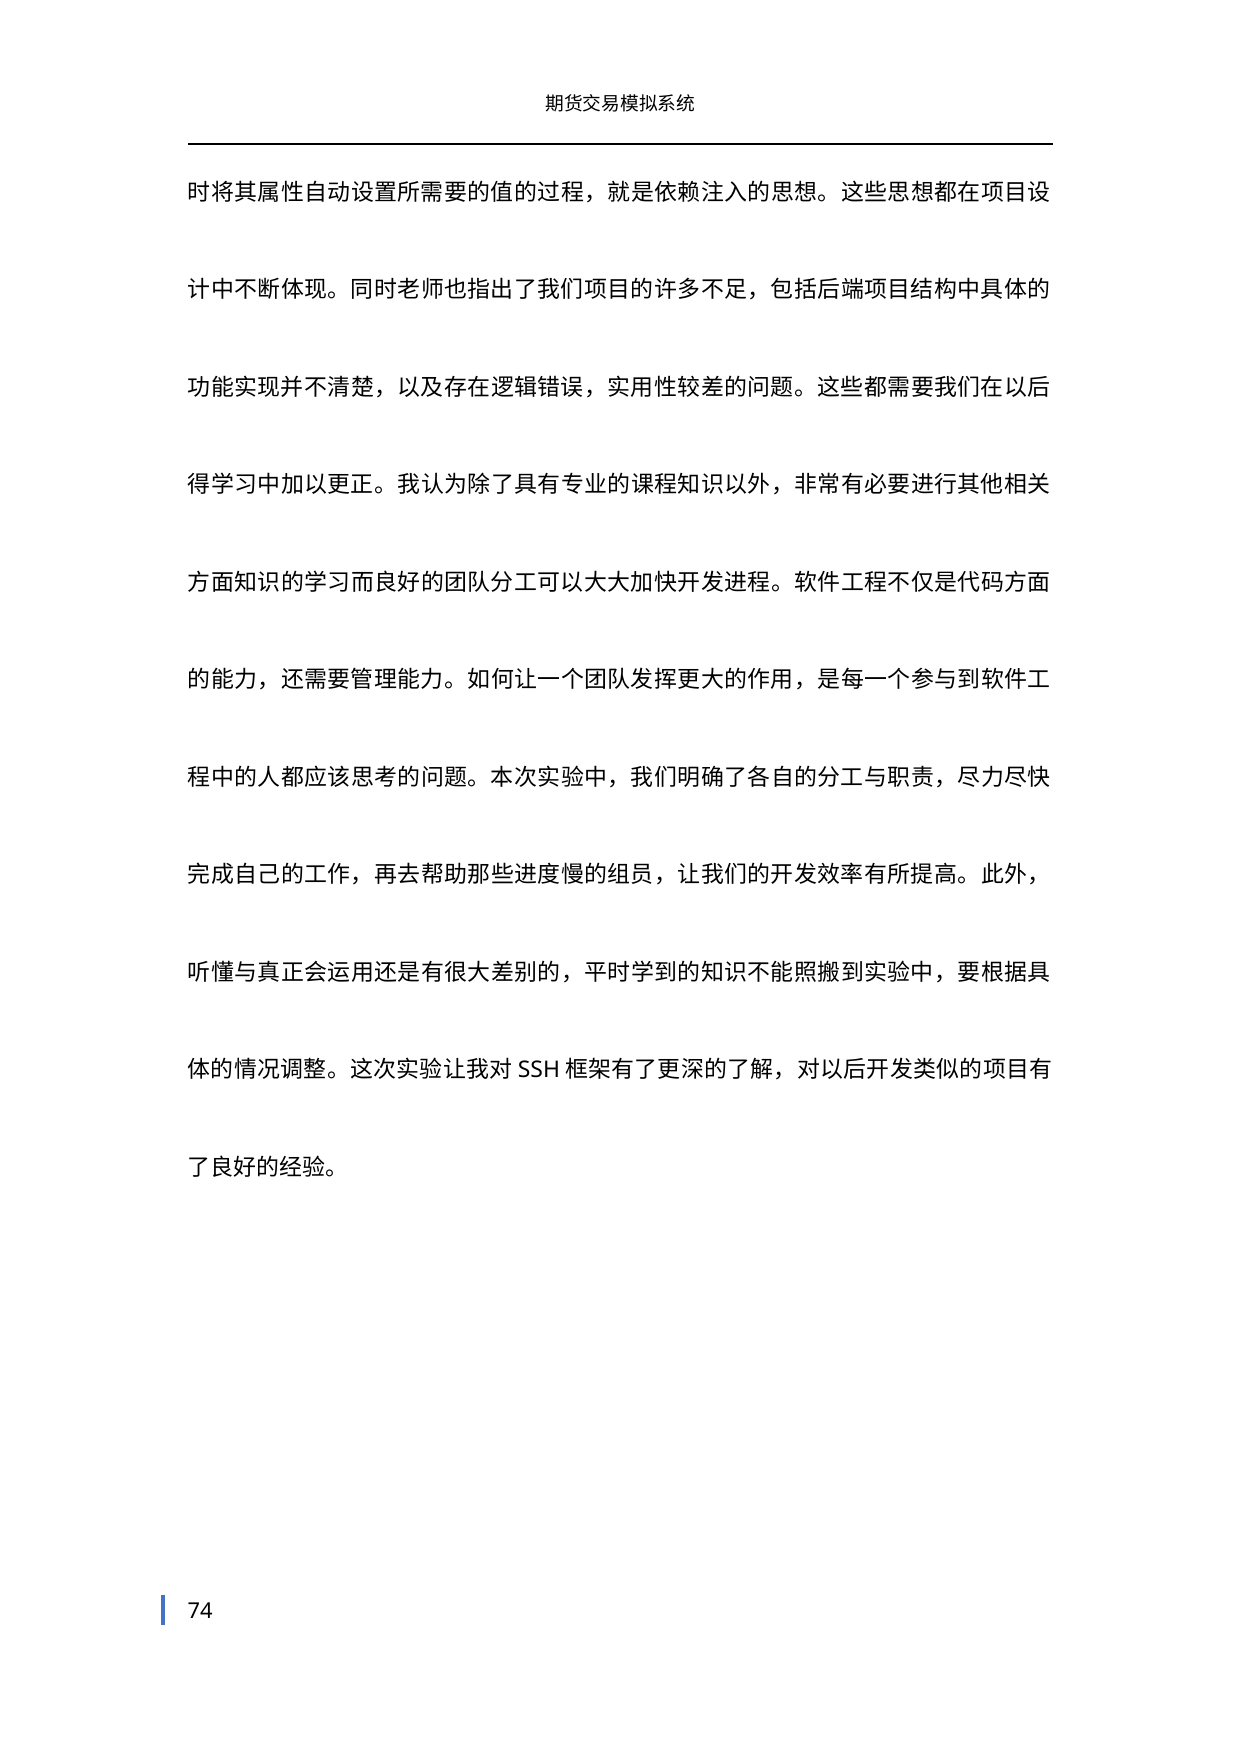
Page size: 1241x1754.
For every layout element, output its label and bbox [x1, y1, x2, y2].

text [187, 158, 1053, 1198]
